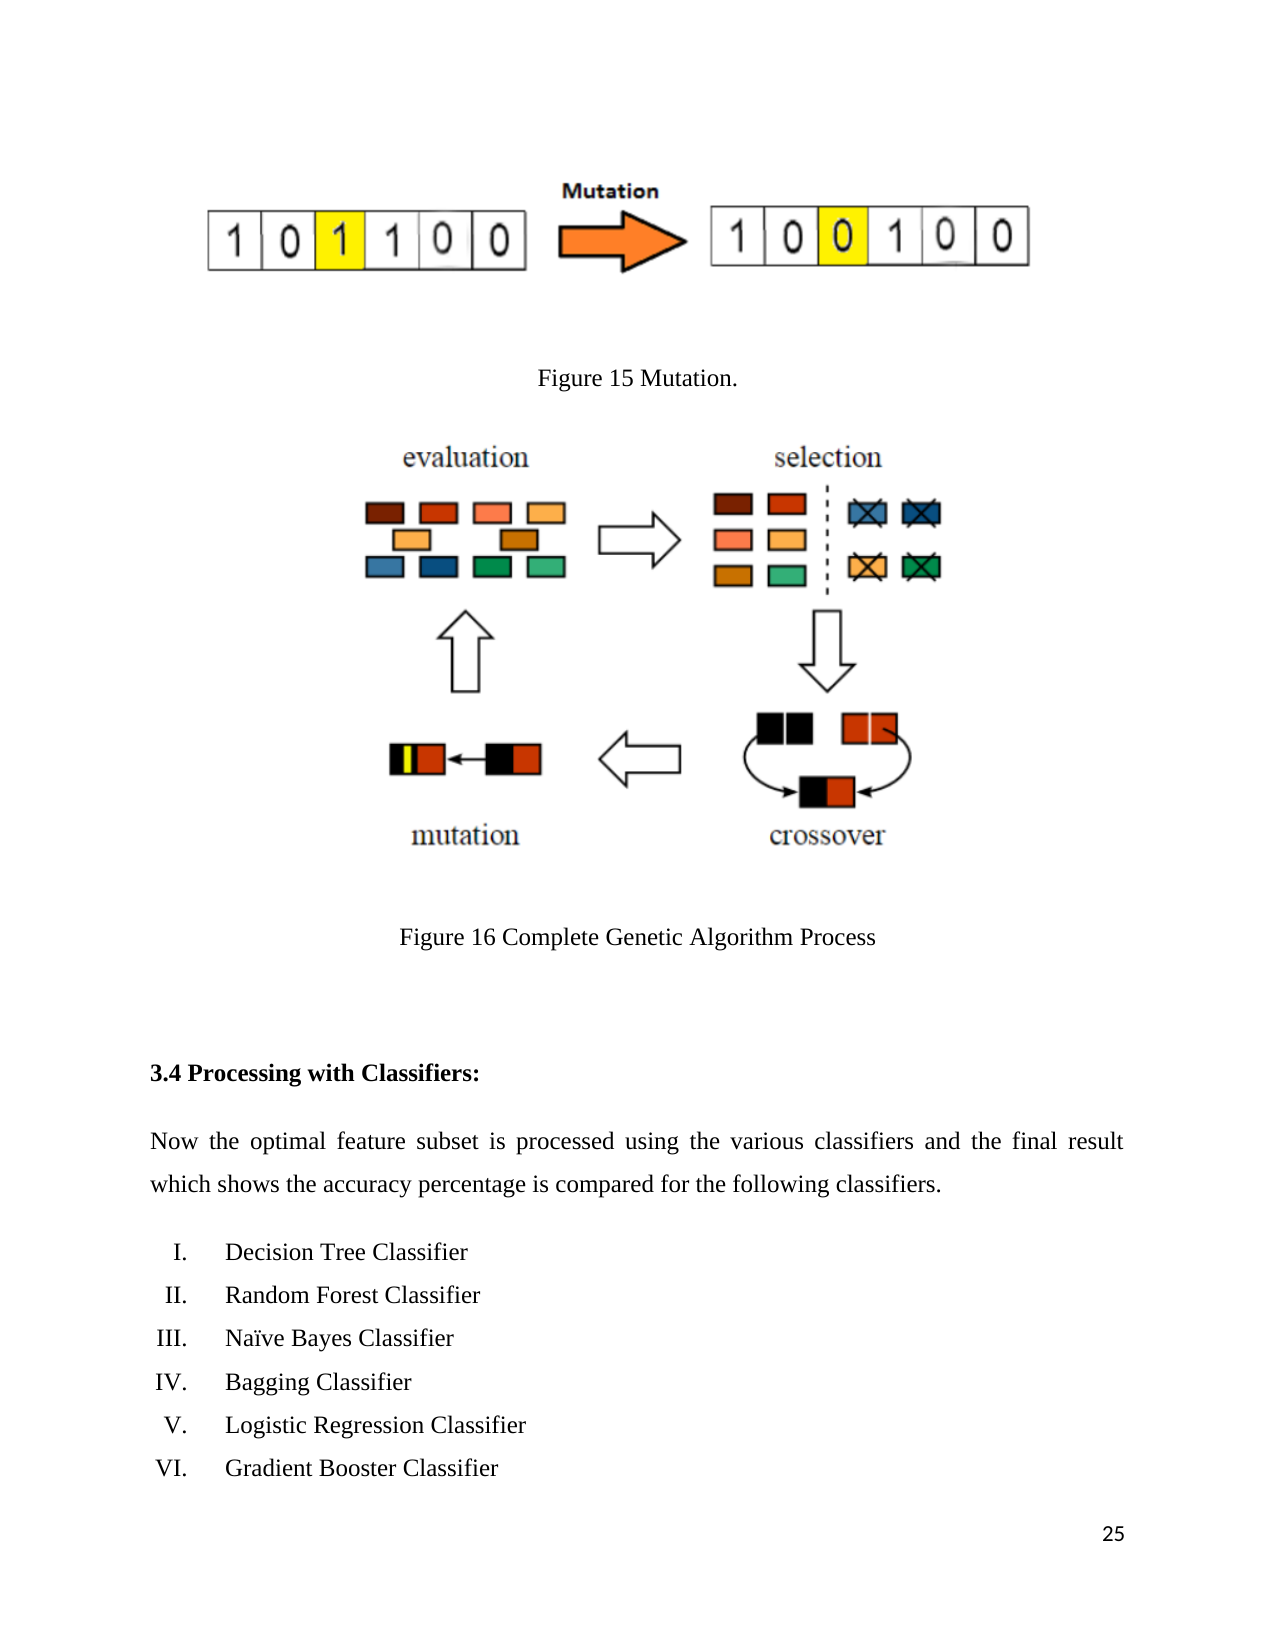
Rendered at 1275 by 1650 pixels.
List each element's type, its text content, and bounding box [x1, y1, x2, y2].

text Now the optimal feature subset is processed using the various classifiers and the final result which shows the accuracy percentage is compared for the following classifiers. [150, 1126, 1125, 1198]
list Random Forest Classifier [187, 1280, 1125, 1309]
list Bagging Classifier [187, 1367, 1125, 1395]
picture [150, 150, 1125, 324]
text Figure 15 Mutation. [150, 363, 1125, 392]
text 3.4 Processing with Classifiers: [150, 1058, 1125, 1087]
picture [298, 431, 977, 883]
list Naïve Bayes Classifier [187, 1323, 1125, 1352]
list Gradient Booster Classifier [187, 1453, 1125, 1482]
text Figure 16 Complete Genetic Algorithm Process [150, 922, 1125, 950]
list Decision Tree Classifier [187, 1237, 1125, 1266]
list Logistic Regression Classifier [187, 1410, 1125, 1438]
